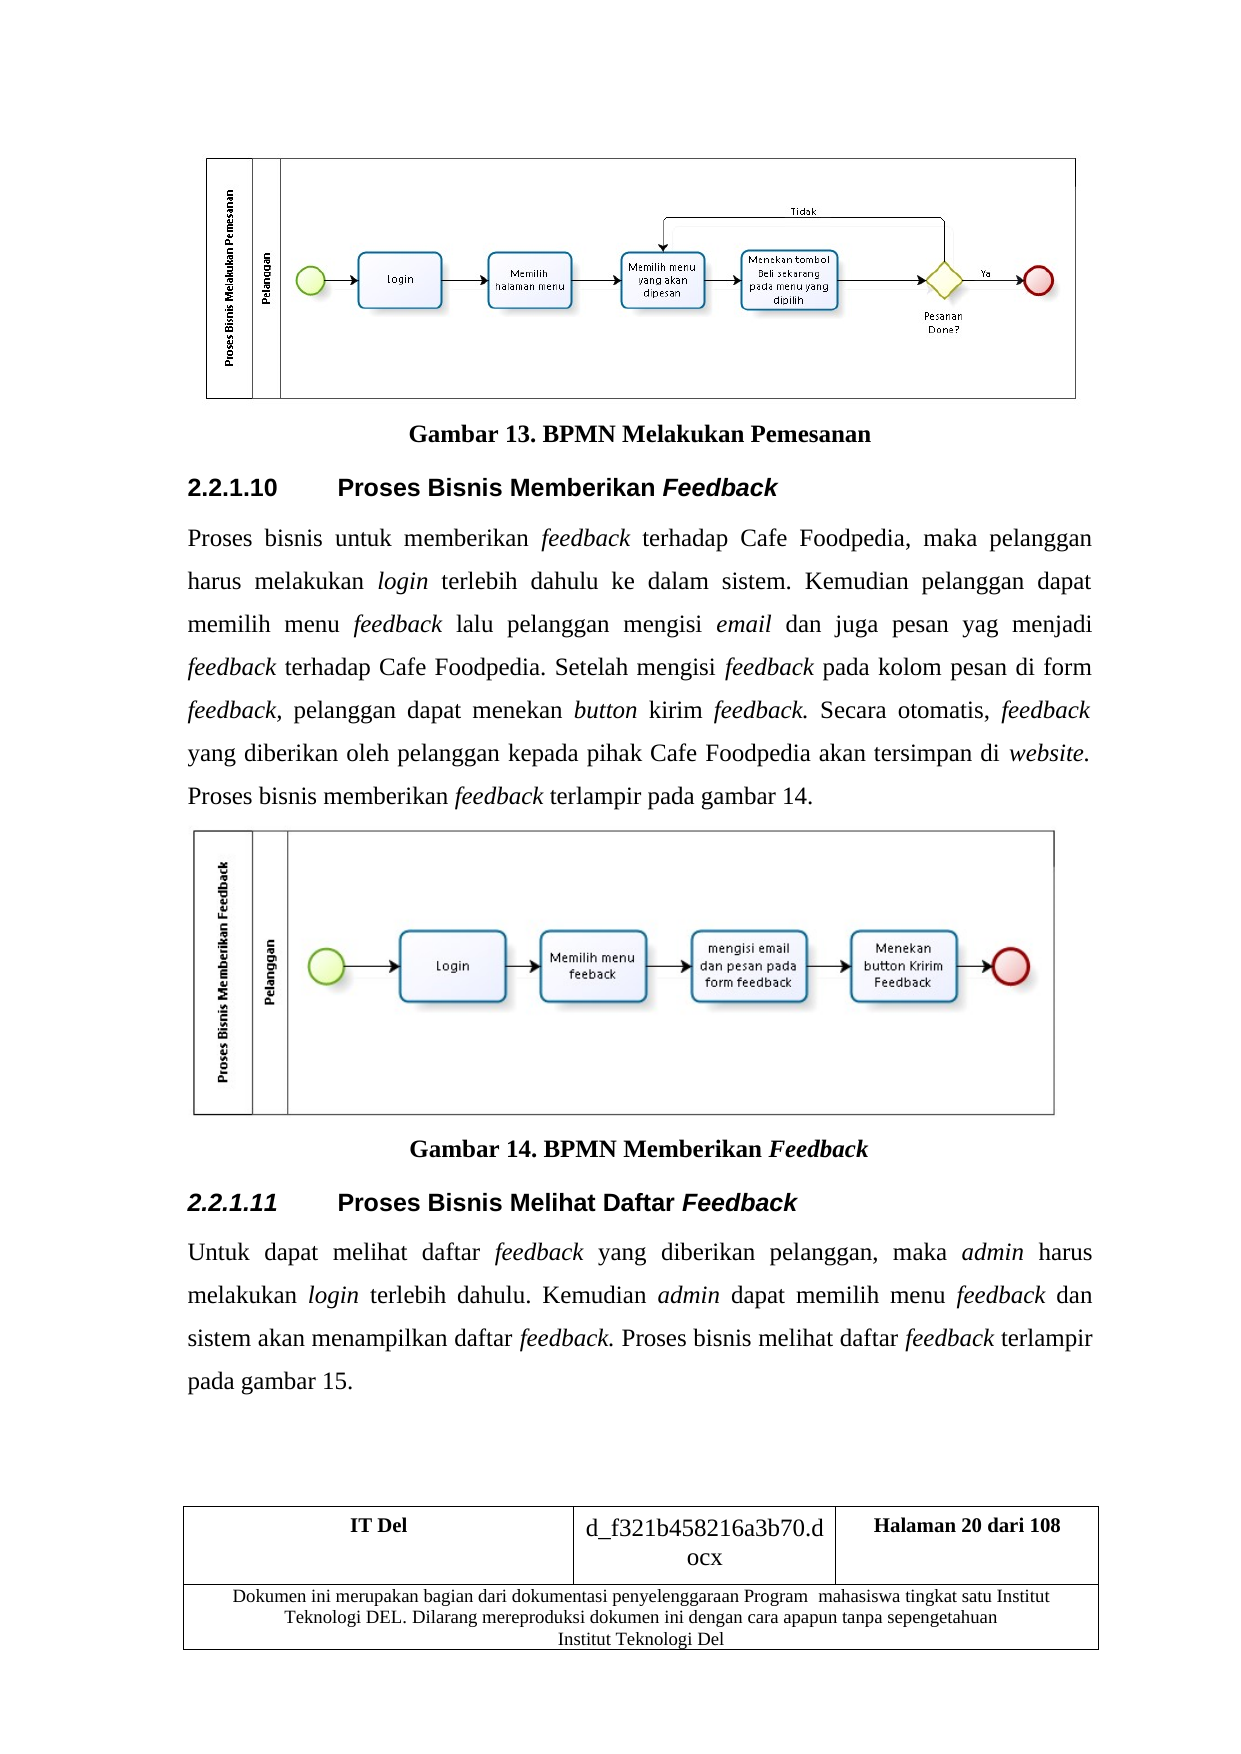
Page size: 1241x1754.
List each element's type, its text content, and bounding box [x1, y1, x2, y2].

picture [187, 824, 1058, 1120]
text Untuk dapat melihat daftar feedback yang diberikan pelanggan, maka admin harus melakukan login terlebih dahulu. Kemudian admin dapat memilih menu feedback dan sistem akan menampilkan daftar feedback. Proses bisnis melihat daftar feedback terlampir pada gambar 15. [187, 1237, 1092, 1395]
text Gambar 14. BPMN Memberikan Feedback [187, 1134, 1092, 1163]
subtitle Proses Bisnis Melihat Daftar Feedback [187, 1188, 1092, 1216]
text Proses bisnis untuk memberikan feedback terhadap Cafe Foodpedia, maka pelanggan harus melakukan login terlebih dahulu ke dalam sistem. Kemudian pelanggan dapat memilih menu feedback lalu pelanggan mengisi email dan juga pesan yag menjadi feedback terhadap Cafe Foodpedia. Setelah mengisi feedback pada kolom pesan di form feedback, pelanggan dapat menekan button kirim feedback. Secara otomatis, feedback yang diberikan oleh pelanggan kepada pihak Cafe Foodpedia akan tersimpan di website. Proses bisnis memberikan feedback terlampir pada gambar 14. [187, 523, 1092, 810]
picture [187, 147, 1084, 406]
subtitle Proses Bisnis Memberikan Feedback [187, 473, 1092, 502]
text Gambar 13. BPMN Melakukan Pemesanan [187, 419, 1092, 448]
